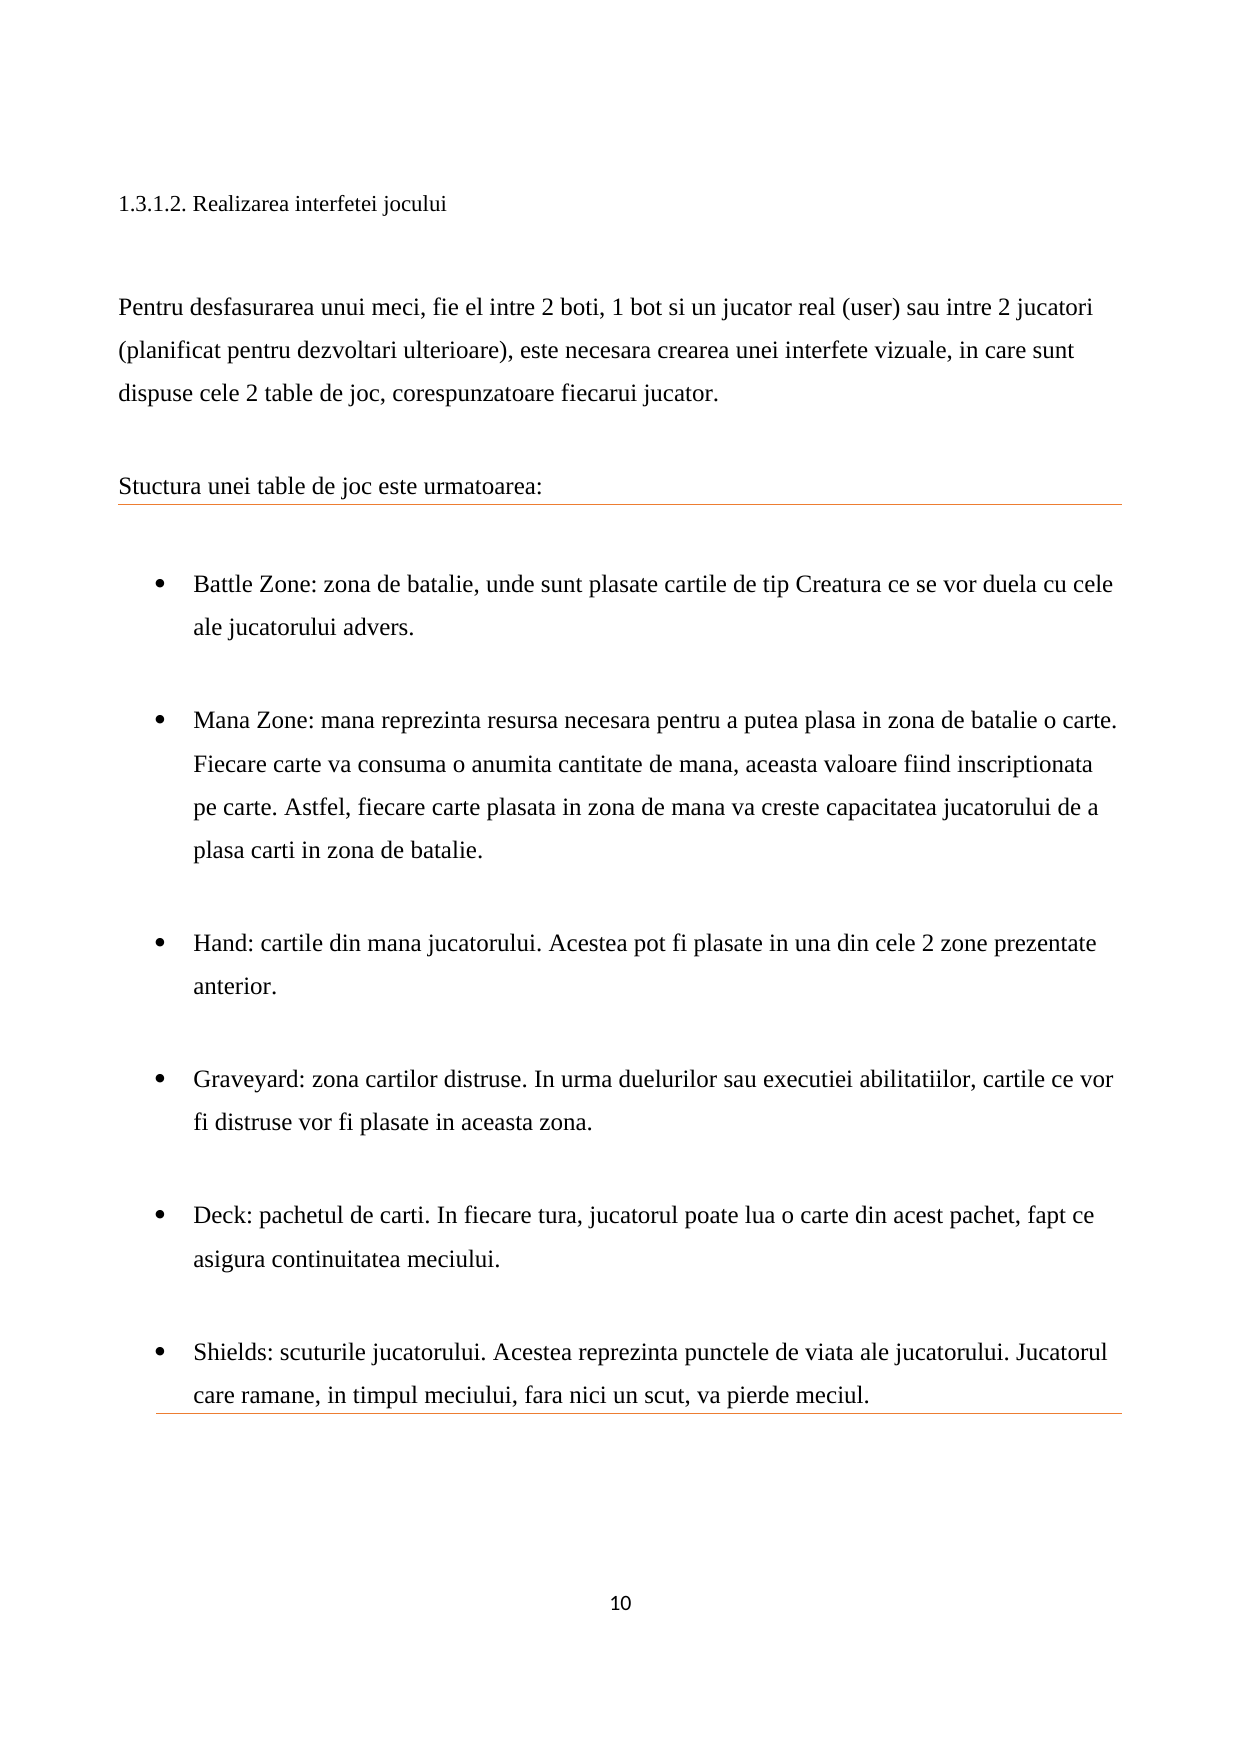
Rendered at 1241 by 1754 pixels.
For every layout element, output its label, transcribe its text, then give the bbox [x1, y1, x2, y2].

subtitle Stuctura unei table de joc este urmatoarea: [118, 471, 1122, 504]
subtitle Deck: pachetul de carti. In fiecare tura, jucatorul poate lua o carte din acest pachet, fapt ce asigura continuitatea meciului. [156, 1201, 1122, 1272]
subtitle Shields: scuturile jucatorului. Acestea reprezinta punctele de viata ale jucatorului. Jucatorul care ramane, in timpul meciului, fara nici un scut, va pierde meciul. [156, 1337, 1122, 1413]
subtitle Battle Zone: zona de batalie, unde sunt plasate cartile de tip Creatura ce se vor duela cu cele ale jucatorului advers. [156, 569, 1122, 641]
text 1.3.1.2. Realizarea interfetei jocului [118, 189, 1122, 216]
subtitle Graveyard: zona cartilor distruse. In urma duelurilor sau executiei abilitatiilor, cartile ce vor fi distruse vor fi plasate in aceasta zona. [156, 1064, 1122, 1136]
subtitle Pentru desfasurarea unui meci, fie el intre 2 boti, 1 bot si un jucator real (user) sau intre 2 jucatori (planificat pentru dezvoltari ulterioare), este necesara crearea unei interfete vizuale, in care sunt dispuse cele 2 table de joc, corespunzatoare fiecarui jucator. [118, 292, 1122, 407]
subtitle Mana Zone: mana reprezinta resursa necesara pentru a putea plasa in zona de batalie o carte. Fiecare carte va consuma o anumita cantitate de mana, aceasta valoare fiind inscriptionata pe carte. Astfel, fiecare carte plasata in zona de mana va creste capacitatea jucatorului de a plasa carti in zona de batalie. [156, 706, 1122, 864]
subtitle Hand: cartile din mana jucatorului. Acestea pot fi plasate in una din cele 2 zone prezentate anterior. [156, 928, 1122, 1000]
